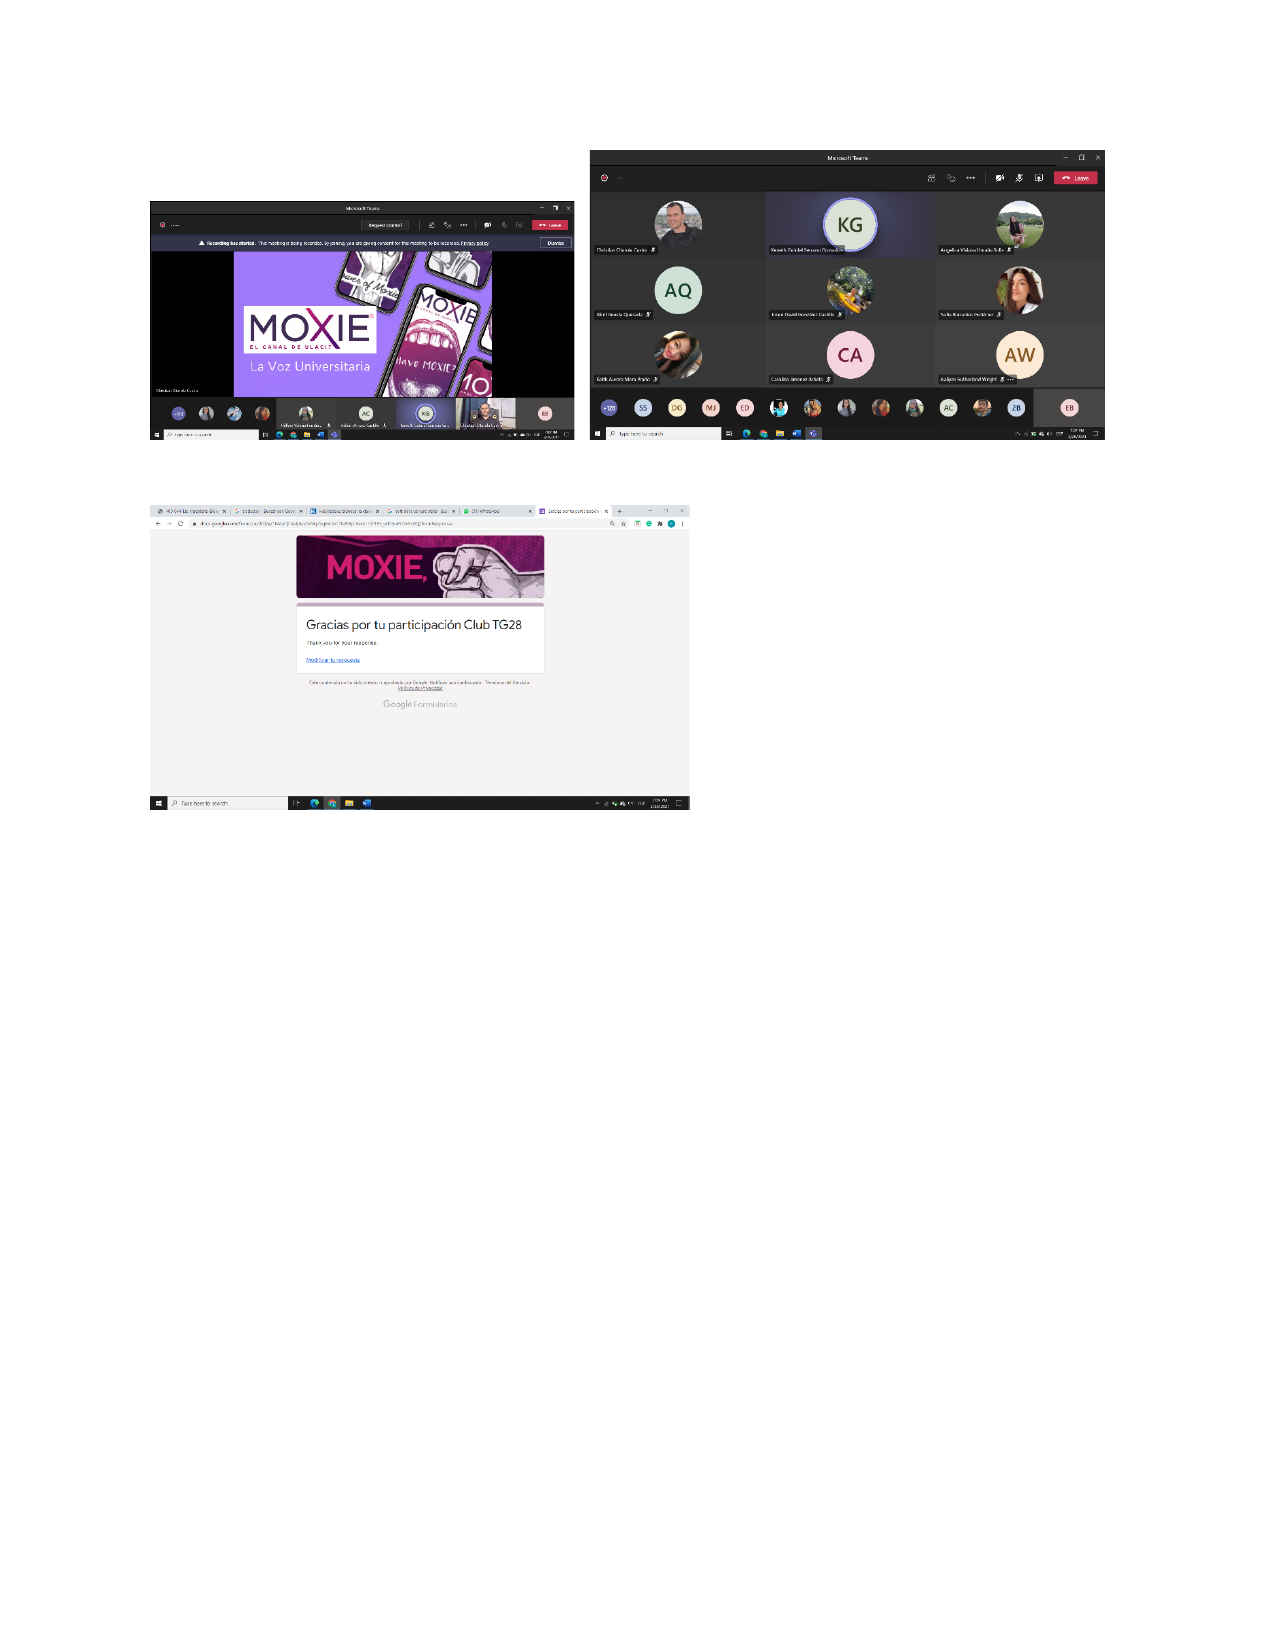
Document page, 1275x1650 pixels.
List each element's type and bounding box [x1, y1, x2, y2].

picture [589, 150, 1105, 440]
picture [150, 201, 575, 440]
picture [150, 505, 690, 810]
